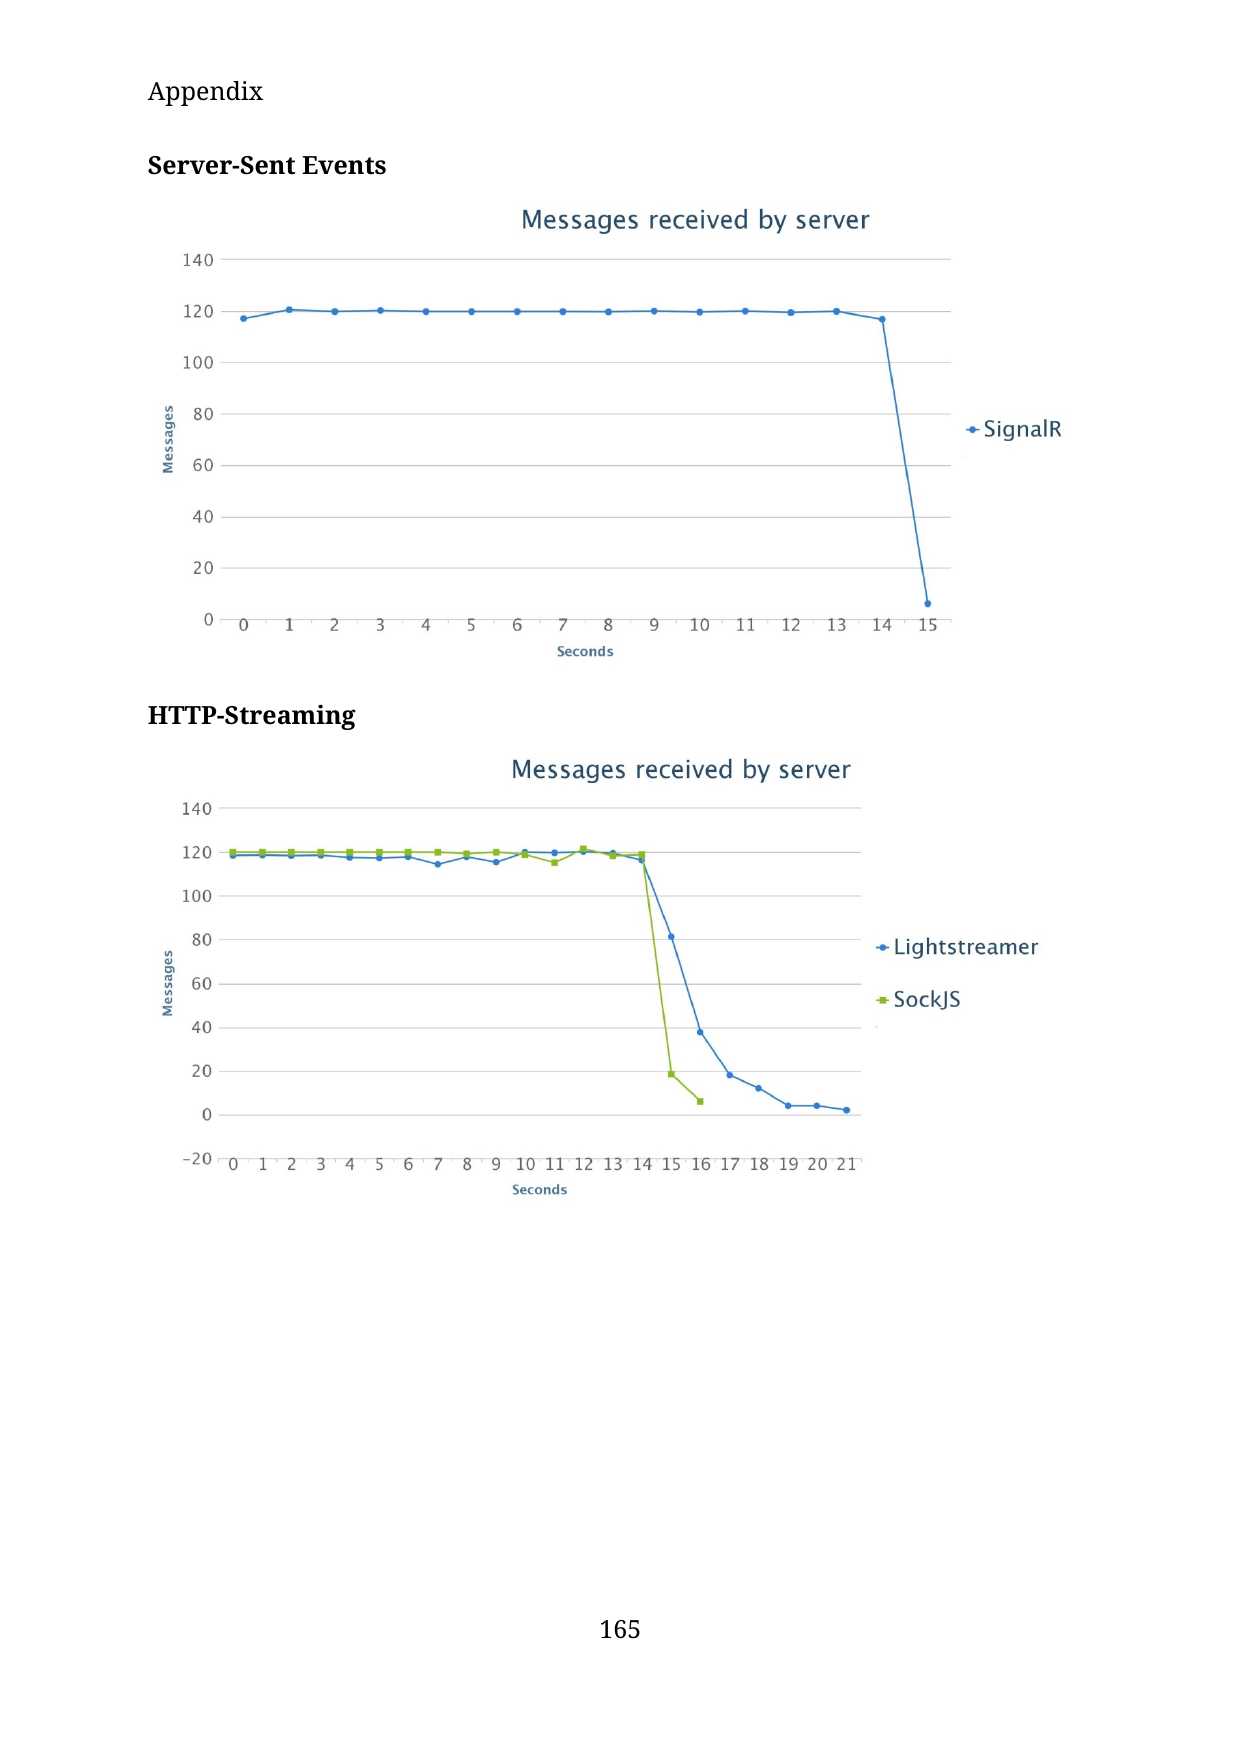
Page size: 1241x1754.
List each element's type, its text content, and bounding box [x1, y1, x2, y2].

picture [147, 207, 1093, 672]
text HTTP-Streaming [148, 698, 1092, 732]
text Server-Sent Events [148, 148, 1092, 182]
picture [147, 757, 1093, 1209]
